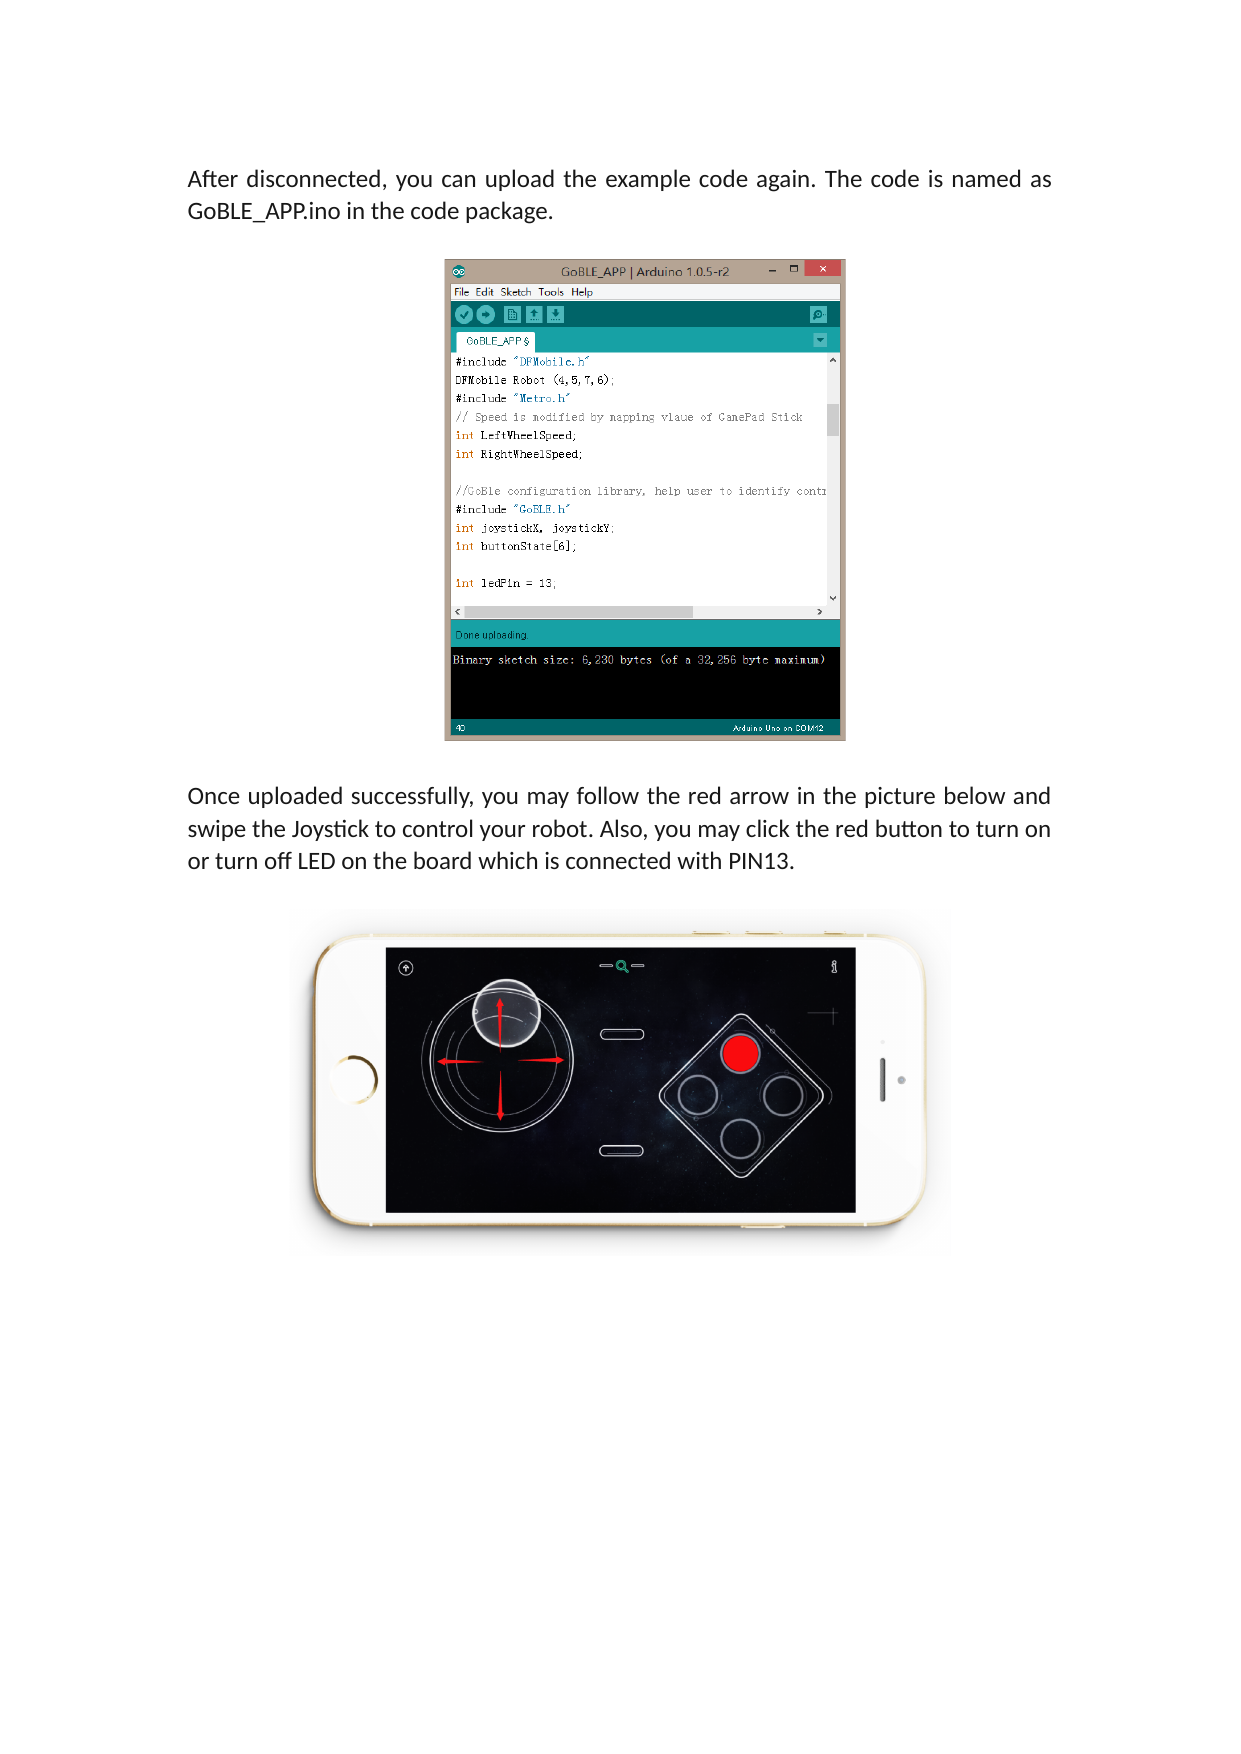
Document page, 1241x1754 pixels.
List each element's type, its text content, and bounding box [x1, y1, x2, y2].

text Once uploaded successfully, you may follow the red arrow in the picture below and swipe the Joystick to control your robot. Also, you may click the red button to turn on or turn off LED on the board which is connected with PIN13. [187, 779, 1053, 877]
text After disconnected, you can upload the example code again. The code is named as GoBLE_APP.ino in the code package. [187, 162, 1053, 227]
picture [444, 259, 846, 741]
picture [289, 909, 951, 1256]
